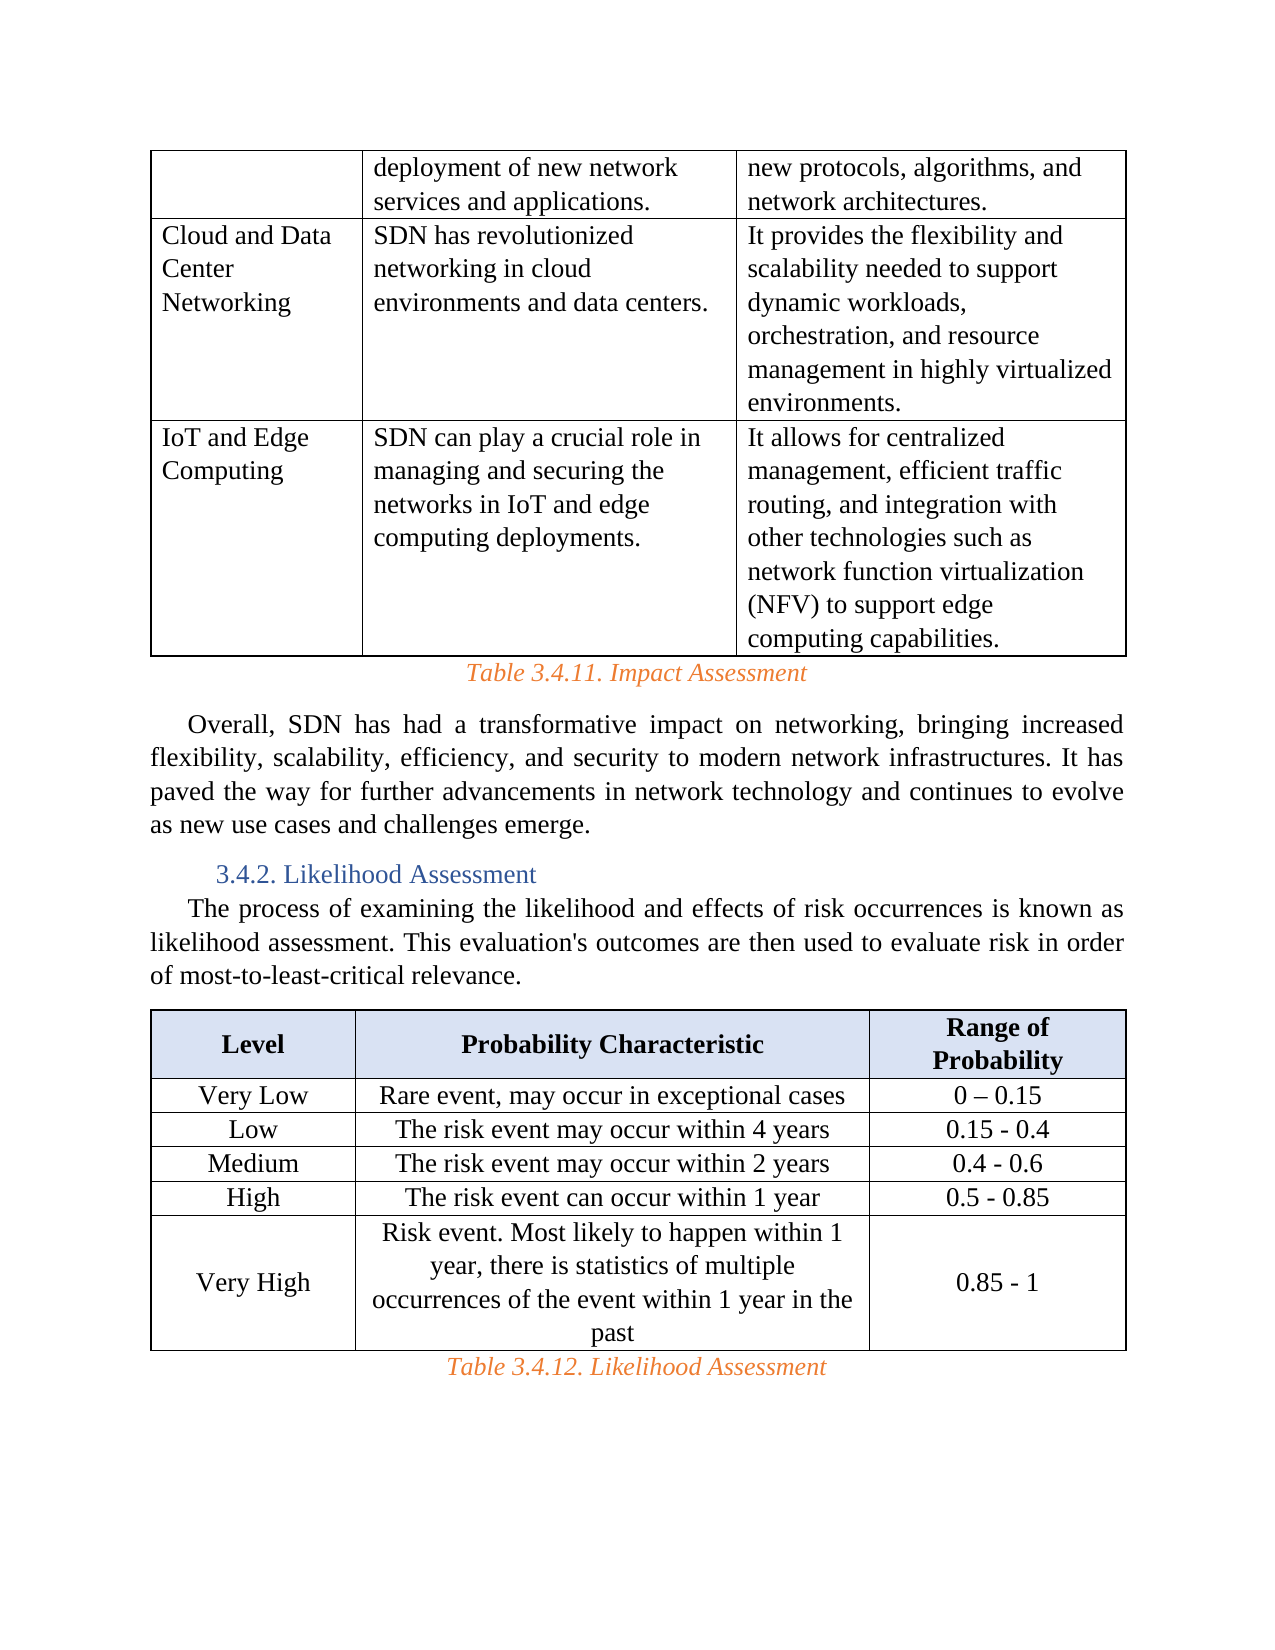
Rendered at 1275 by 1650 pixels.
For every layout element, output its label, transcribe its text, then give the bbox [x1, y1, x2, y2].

table_cell Low [152, 1113, 355, 1146]
text Overall, SDN has had a transformative impact on networking, bringing increased flexibility, scalability, efficiency, and security to modern network infrastructures. It has paved the way for further advancements in network technology and continues to evolve as new use cases and challenges emerge. [150, 708, 1125, 839]
table_cell The risk event can occur within 1 year [356, 1182, 869, 1215]
table_cell High [152, 1182, 355, 1215]
table_cell SDN can play a crucial role in managing and securing the networks in IoT and edge computing deployments. [363, 421, 736, 655]
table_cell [737, 151, 1125, 218]
table_cell IoT and Edge Computing [152, 421, 362, 655]
table_cell Risk event. Most likely to happen within 1 year, there is statistics of multiple occurrences of the event within 1 year in the past [356, 1216, 869, 1350]
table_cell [152, 151, 362, 218]
table_cell 0.4 - 0.6 [870, 1147, 1125, 1181]
table_cell The risk event may occur within 2 years [356, 1147, 869, 1181]
subtitle 3.4.2. Likelihood Assessment [150, 858, 1125, 890]
table_cell Very Low [152, 1079, 355, 1112]
table_cell SDN has revolutionized networking in cloud environments and data centers. [363, 219, 736, 420]
table_cell Very High [152, 1216, 355, 1350]
table_cell 0.15 - 0.4 [870, 1113, 1125, 1146]
table_cell It allows for centralized management, efficient traffic routing, and integration with other technologies such as network function virtualization (NFV) to support edge computing capabilities. [737, 421, 1125, 655]
table_header Level [152, 1011, 355, 1078]
table_cell The risk event may occur within 4 years [356, 1113, 869, 1146]
table_cell 0.85 - 1 [870, 1216, 1125, 1350]
text The process of examining the likelihood and effects of risk occurrences is known as likelihood assessment. This evaluation's outcomes are then used to evaluate risk in order of most-to-least-critical relevance. [150, 892, 1125, 990]
table_cell 0 – 0.15 [870, 1079, 1125, 1112]
table_cell It provides the flexibility and scalability needed to support dynamic workloads, orchestration, and resource management in highly virtualized environments. [737, 219, 1125, 420]
table_header Probability Characteristic [356, 1011, 869, 1078]
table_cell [363, 151, 736, 218]
table_header Range of Probability [870, 1011, 1125, 1078]
table_cell Cloud and Data Center Networking [152, 219, 362, 420]
table_cell 0.5 - 0.85 [870, 1182, 1125, 1215]
table_cell Rare event, may occur in exceptional cases [356, 1079, 869, 1112]
table_cell Medium [152, 1147, 355, 1181]
